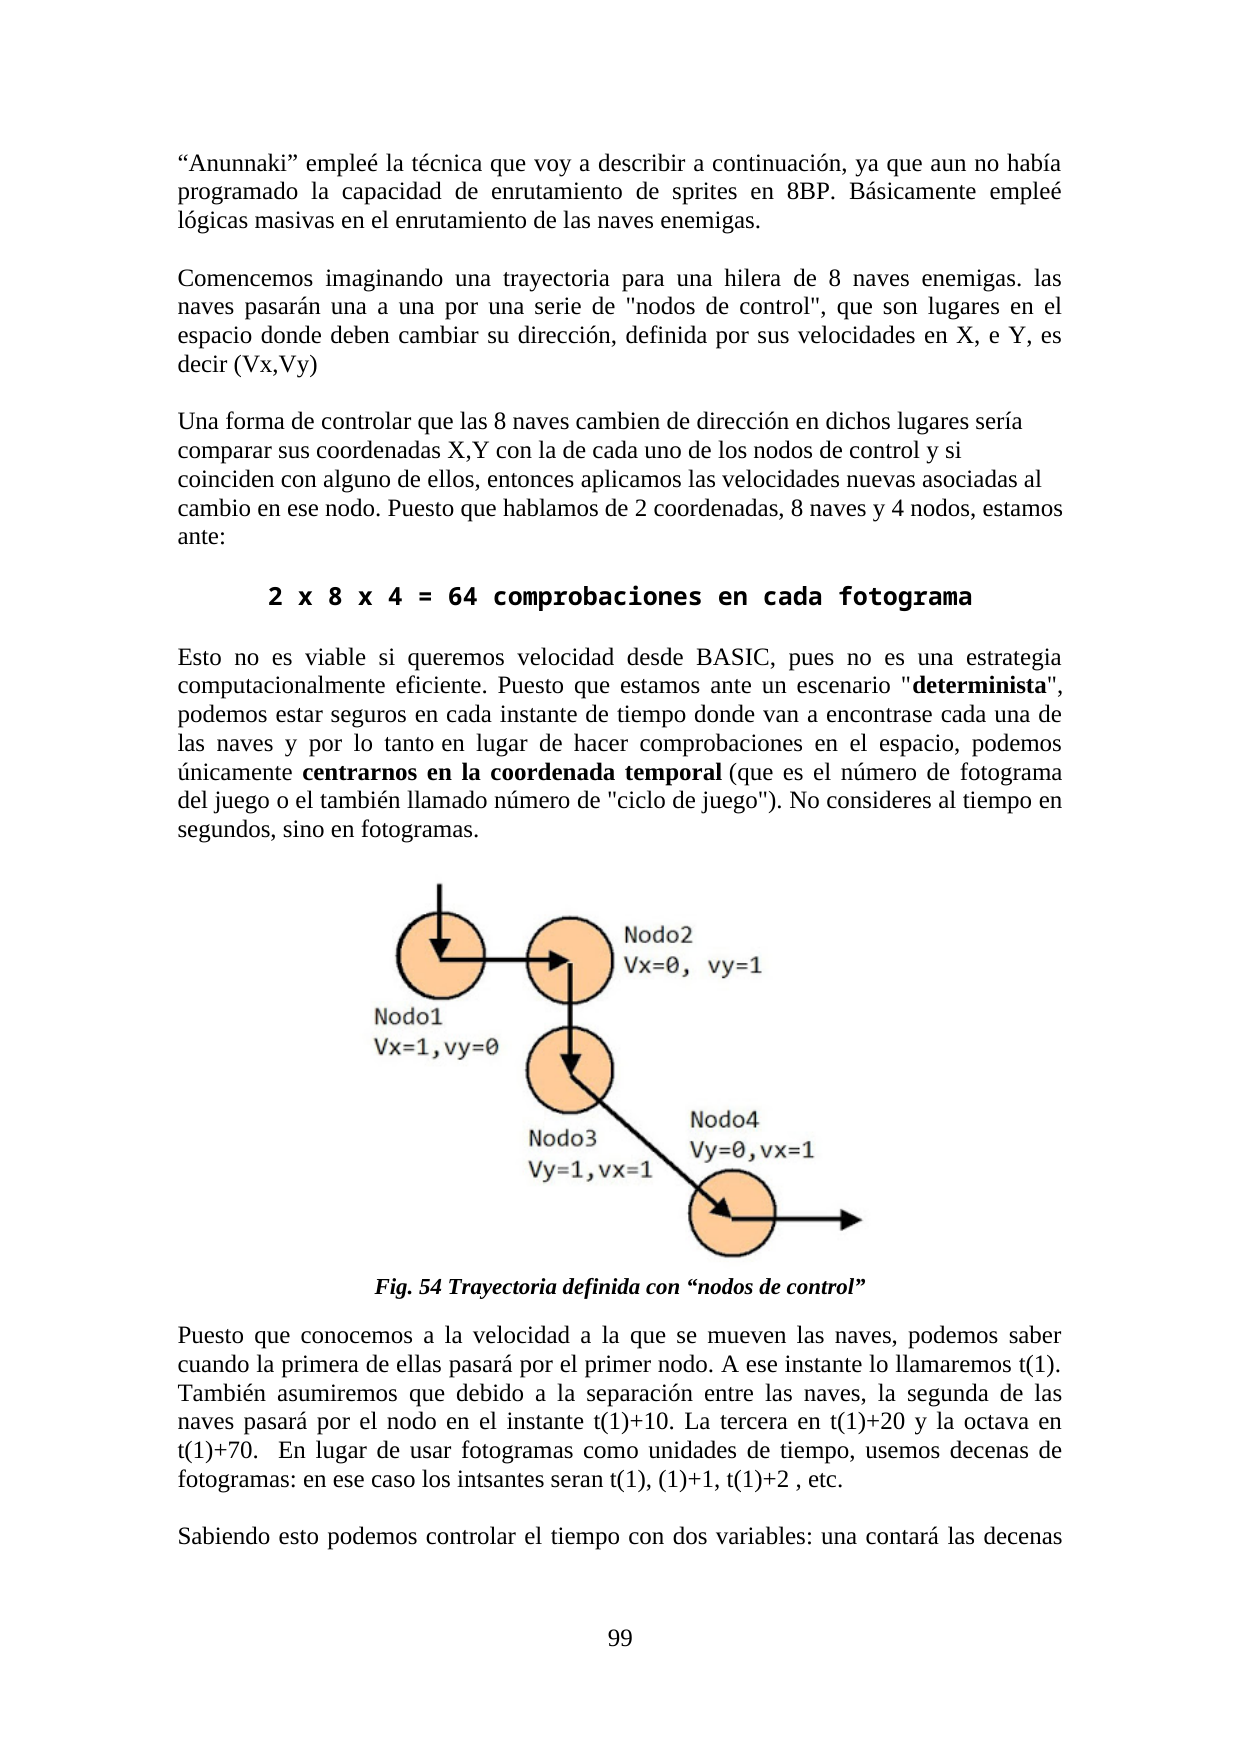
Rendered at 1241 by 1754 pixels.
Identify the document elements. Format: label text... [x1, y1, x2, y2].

text Fig. 54 Trayectoria definida con “nodos de control” [177, 1273, 1063, 1299]
text Una forma de controlar que las 8 naves cambien de dirección en dichos lugares sería comparar sus coordenadas X,Y con la de cada uno de los nodos de control y si coinciden con alguno de ellos, entonces aplicamos las velocidades nuevas asociadas al cambio en ese nodo. Puesto que hablamos de 2 coordenadas, 8 naves y 4 nodos, estamos ante: [177, 406, 1063, 550]
text Puesto que conocemos a la velocidad a la que se mueven las naves, podemos saber cuando la primera de ellas pasará por el primer nodo. A ese instante lo llamaremos t(1). También asumiremos que debido a la separación entre las naves, la segunda de las naves pasará por el nodo en el instante t(1)+10. La tercera en t(1)+20 y la octava en t(1)+70. En lugar de usar fotogramas como unidades de tiempo, usemos decenas de fotogramas: en ese caso los intsantes seran t(1), (1)+1, t(1)+2 , etc. [177, 1320, 1063, 1493]
text Esto no es viable si queremos velocidad desde BASIC, pues no es una estrategia computacionalmente eficiente. Puesto que estamos ante un escenario "determinista", podemos estar seguros en cada instante de tiempo donde van a encontrase cada una de las naves y por lo tanto en lugar de hacer comprobaciones en el espacio, podemos únicamente centrarnos en la coordenada temporal (que es el número de fotograma del juego o el también llamado número de "ciclo de juego"). No consideres al tiempo en segundos, sino en fotogramas. [177, 642, 1063, 843]
picture [349, 871, 892, 1273]
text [177, 1493, 1063, 1550]
text Comencemos imaginando una trayectoria para una hilera de 8 naves enemigas. las naves pasarán una a una por una serie de "nodos de control", que son lugares en el espacio donde deben cambiar su dirección, definida por sus velocidades en X, e Y, es decir (Vx,Vy) [177, 263, 1063, 378]
text 2 x 8 x 4 = 64 comprobaciones en cada fotograma [177, 550, 1063, 642]
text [177, 148, 1063, 234]
